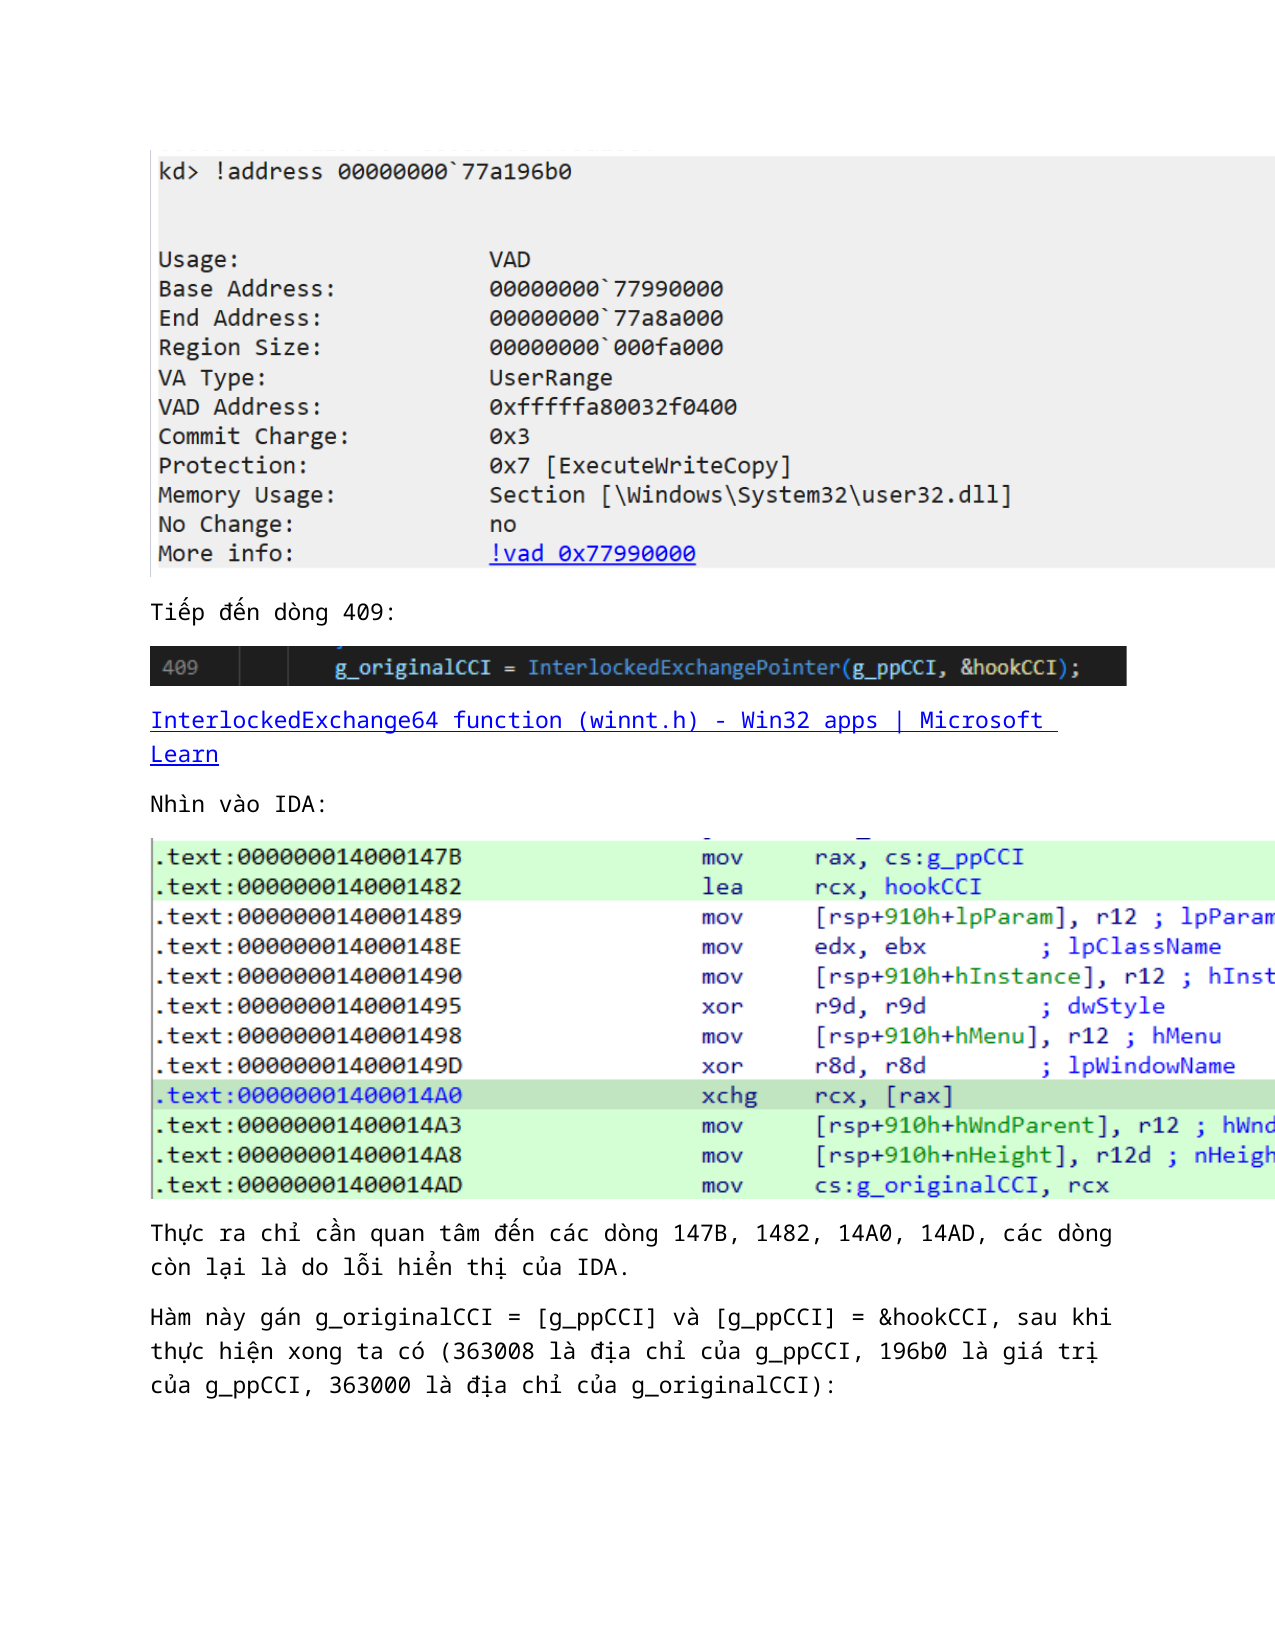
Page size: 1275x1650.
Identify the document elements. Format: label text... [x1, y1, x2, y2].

text Tiếp đến dòng 409: [150, 596, 1125, 627]
picture [150, 646, 1127, 686]
picture [150, 150, 1275, 577]
text InterlockedExchange64 function (winnt.h) - Win32 apps | Microsoft Learn [150, 704, 1125, 769]
picture [150, 838, 1275, 1199]
text Thực ra chỉ cần quan tâm đến các dòng 147B, 1482, 14A0, 14AD, các dòng còn lại là do lỗi hiển thị của IDA. [150, 1217, 1125, 1282]
text Hàm này gán g_originalCCI = [g_ppCCI] và [g_ppCCI] = &hookCCI, sau khi thực hiện xong ta có (363008 là địa chỉ của g_ppCCI, 196b0 là giá trị của g_ppCCI, 363000 là địa chỉ của g_originalCCI): [150, 1301, 1125, 1400]
text Nhìn vào IDA: [150, 788, 1125, 820]
